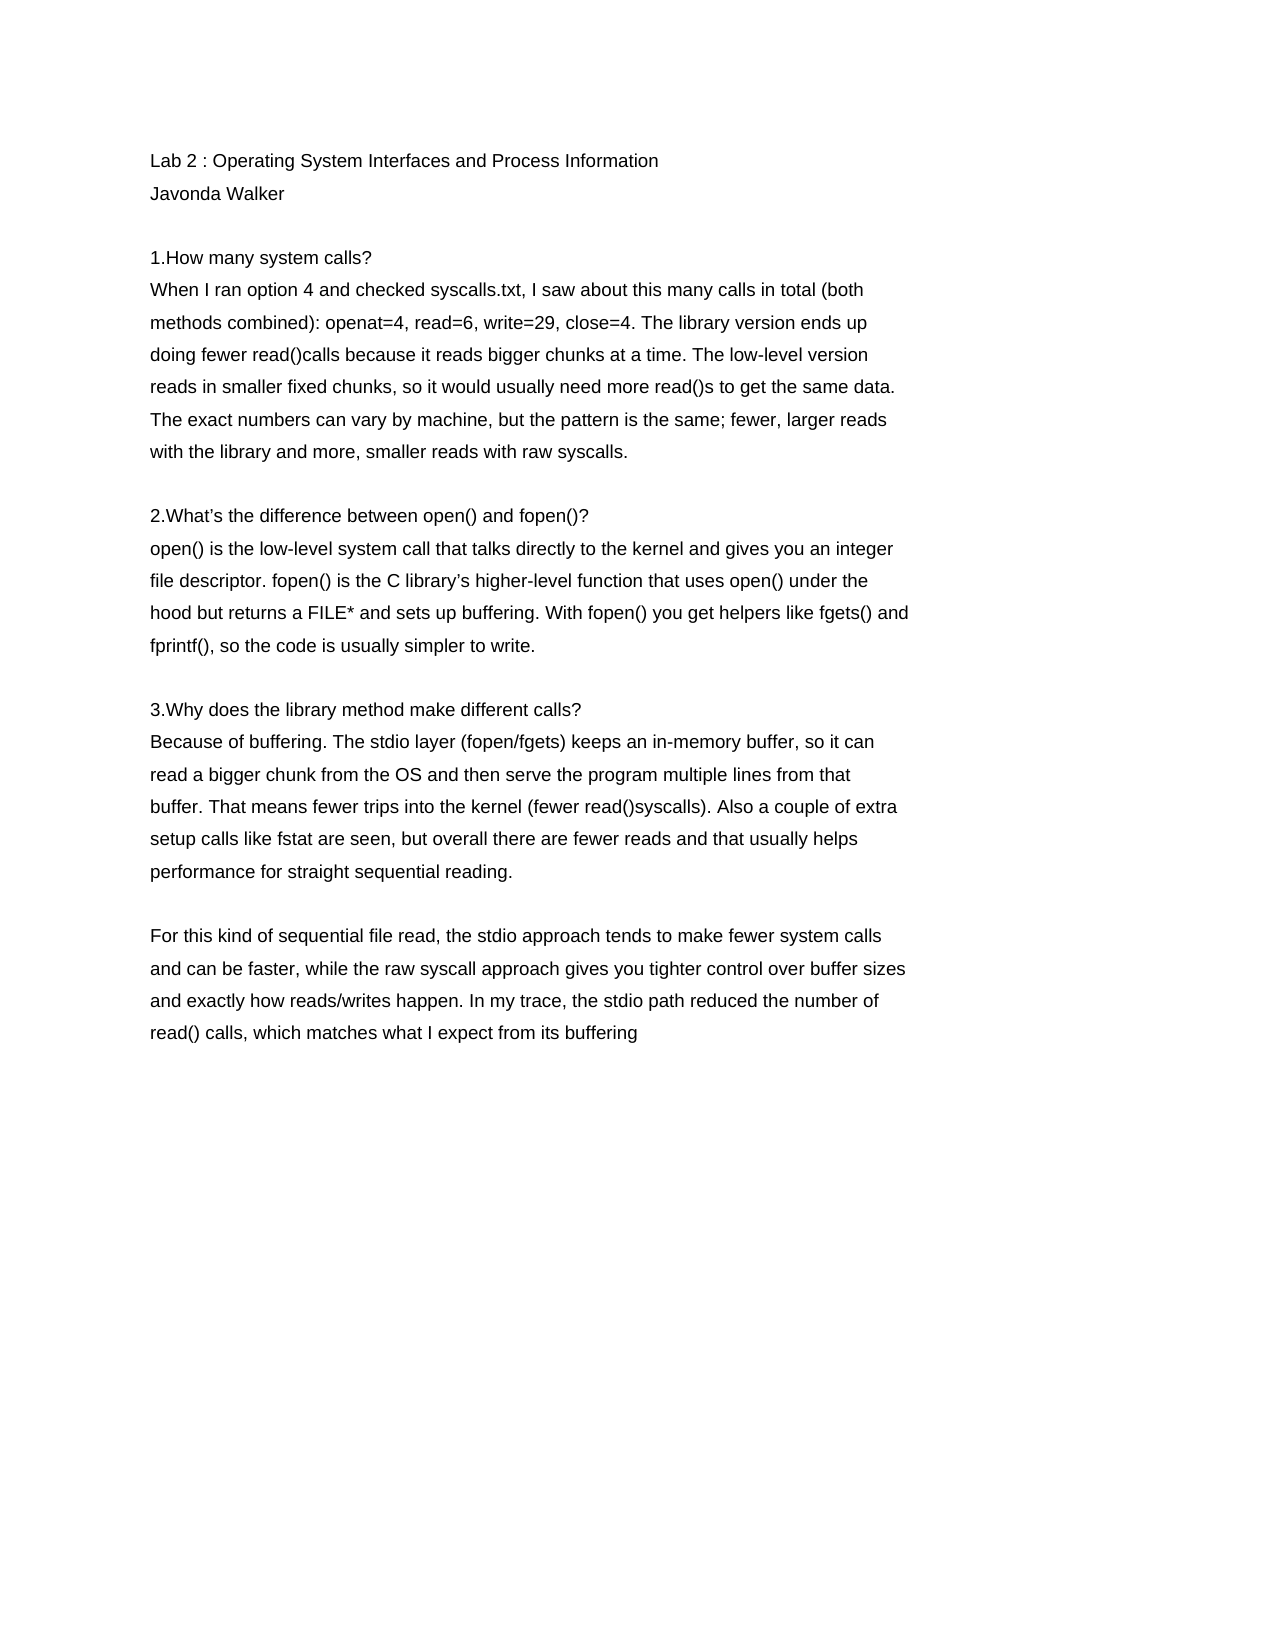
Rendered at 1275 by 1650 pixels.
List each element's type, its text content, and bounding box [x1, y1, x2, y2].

text setup calls like fstat are seen, but overall there are fewer reads and that usually helps [150, 828, 1125, 850]
text hood but returns a FILE* and sets up buffering. With fopen() you get helpers like fgets() and [150, 602, 1125, 624]
text reads in smaller fixed chunks, so it would usually need more read()s to get the same data. [150, 376, 1125, 398]
text methods combined): openat=4, read=6, write=29, close=4. The library version ends up [150, 311, 1125, 333]
text performance for straight sequential reading. [150, 860, 1125, 882]
text Because of buffering. The stdio layer (fopen/fgets) keeps an in-memory buffer, so it can [150, 731, 1125, 753]
text The exact numbers can vary by machine, but the pattern is the same; fewer, larger reads [150, 408, 1125, 430]
text 3.Why does the library method make different calls? [150, 699, 1125, 721]
text fprintf(), so the code is usually simpler to write. [150, 634, 1125, 656]
text For this kind of sequential file read, the stdio approach tends to make fewer system calls [150, 925, 1125, 947]
text 1.How many system calls? [150, 247, 1125, 268]
text and can be faster, while the raw syscall approach gives you tighter control over buffer sizes [150, 957, 1125, 979]
text file descriptor. fopen() is the C library’s higher-level function that uses open() under the [150, 570, 1125, 591]
text and exactly how reads/writes happen. In my trace, the stdio path reduced the number of [150, 989, 1125, 1011]
text read() calls, which matches what I expect from its buffering [150, 1022, 1125, 1043]
text with the library and more, smaller reads with raw syscalls. [150, 441, 1125, 462]
text doing fewer read()calls because it reads bigger chunks at a time. The low-level version [150, 344, 1125, 365]
text Javonda Walker [150, 182, 1125, 204]
text When I ran option 4 and checked syscalls.txt, I saw about this many calls in total (both [150, 279, 1125, 301]
text Lab 2 : Operating System Interfaces and Process Information [150, 150, 1125, 172]
text read a bigger chunk from the OS and then serve the program multiple lines from that [150, 763, 1125, 785]
text buffer. That means fewer trips into the kernel (fewer read()syscalls). Also a couple of extra [150, 796, 1125, 817]
text 2.What’s the difference between open() and fopen()? [150, 505, 1125, 527]
text open() is the low-level system call that talks directly to the kernel and gives you an integer [150, 537, 1125, 559]
